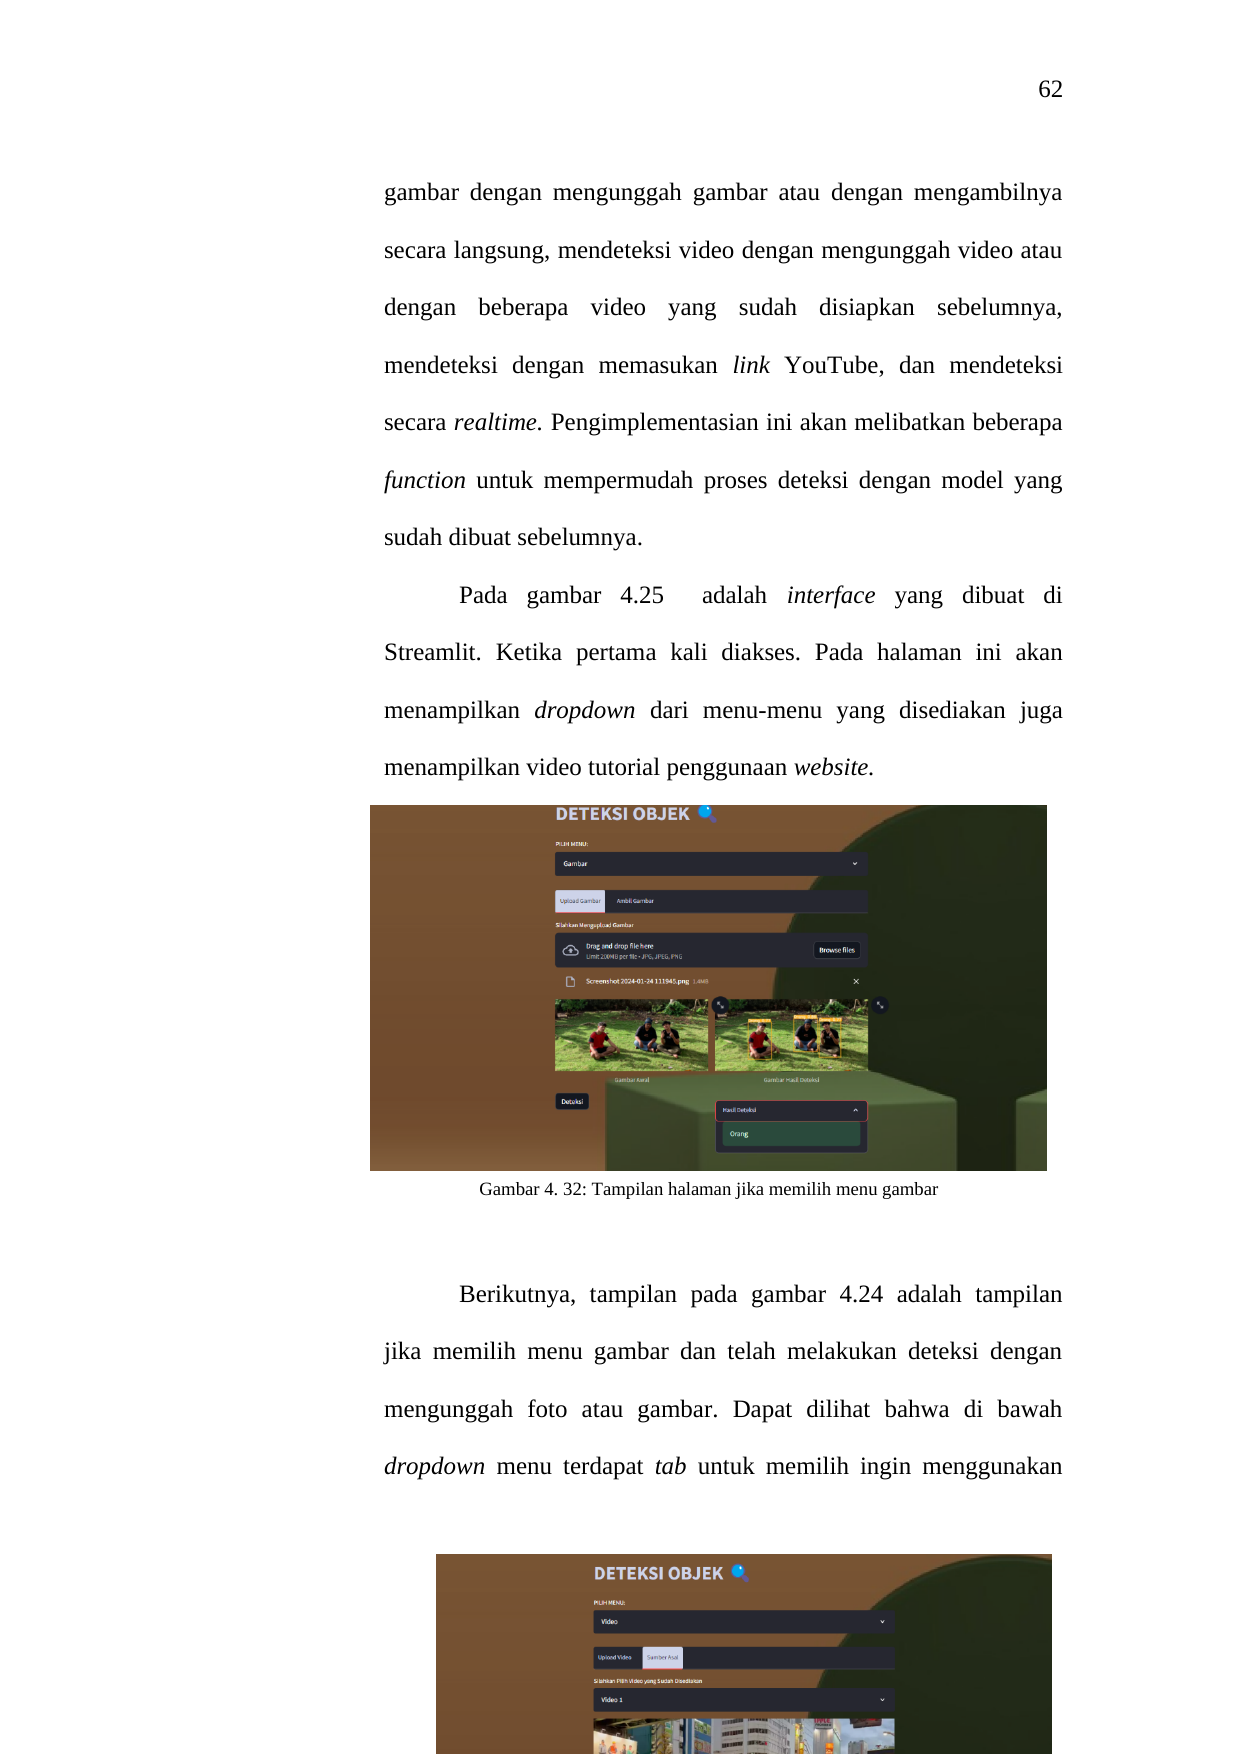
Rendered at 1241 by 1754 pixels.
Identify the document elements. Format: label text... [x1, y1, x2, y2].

picture [370, 805, 1047, 1171]
text Pada gambar 4.25 adalah interface yang dibuat di Streamlit. Ketika pertama kali diakses. Pada halaman ini akan menampilkan dropdown dari menu-menu yang disediakan juga menampilkan video tutorial penggunaan website. [384, 580, 1063, 781]
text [384, 177, 1063, 551]
picture [436, 1554, 1052, 1754]
